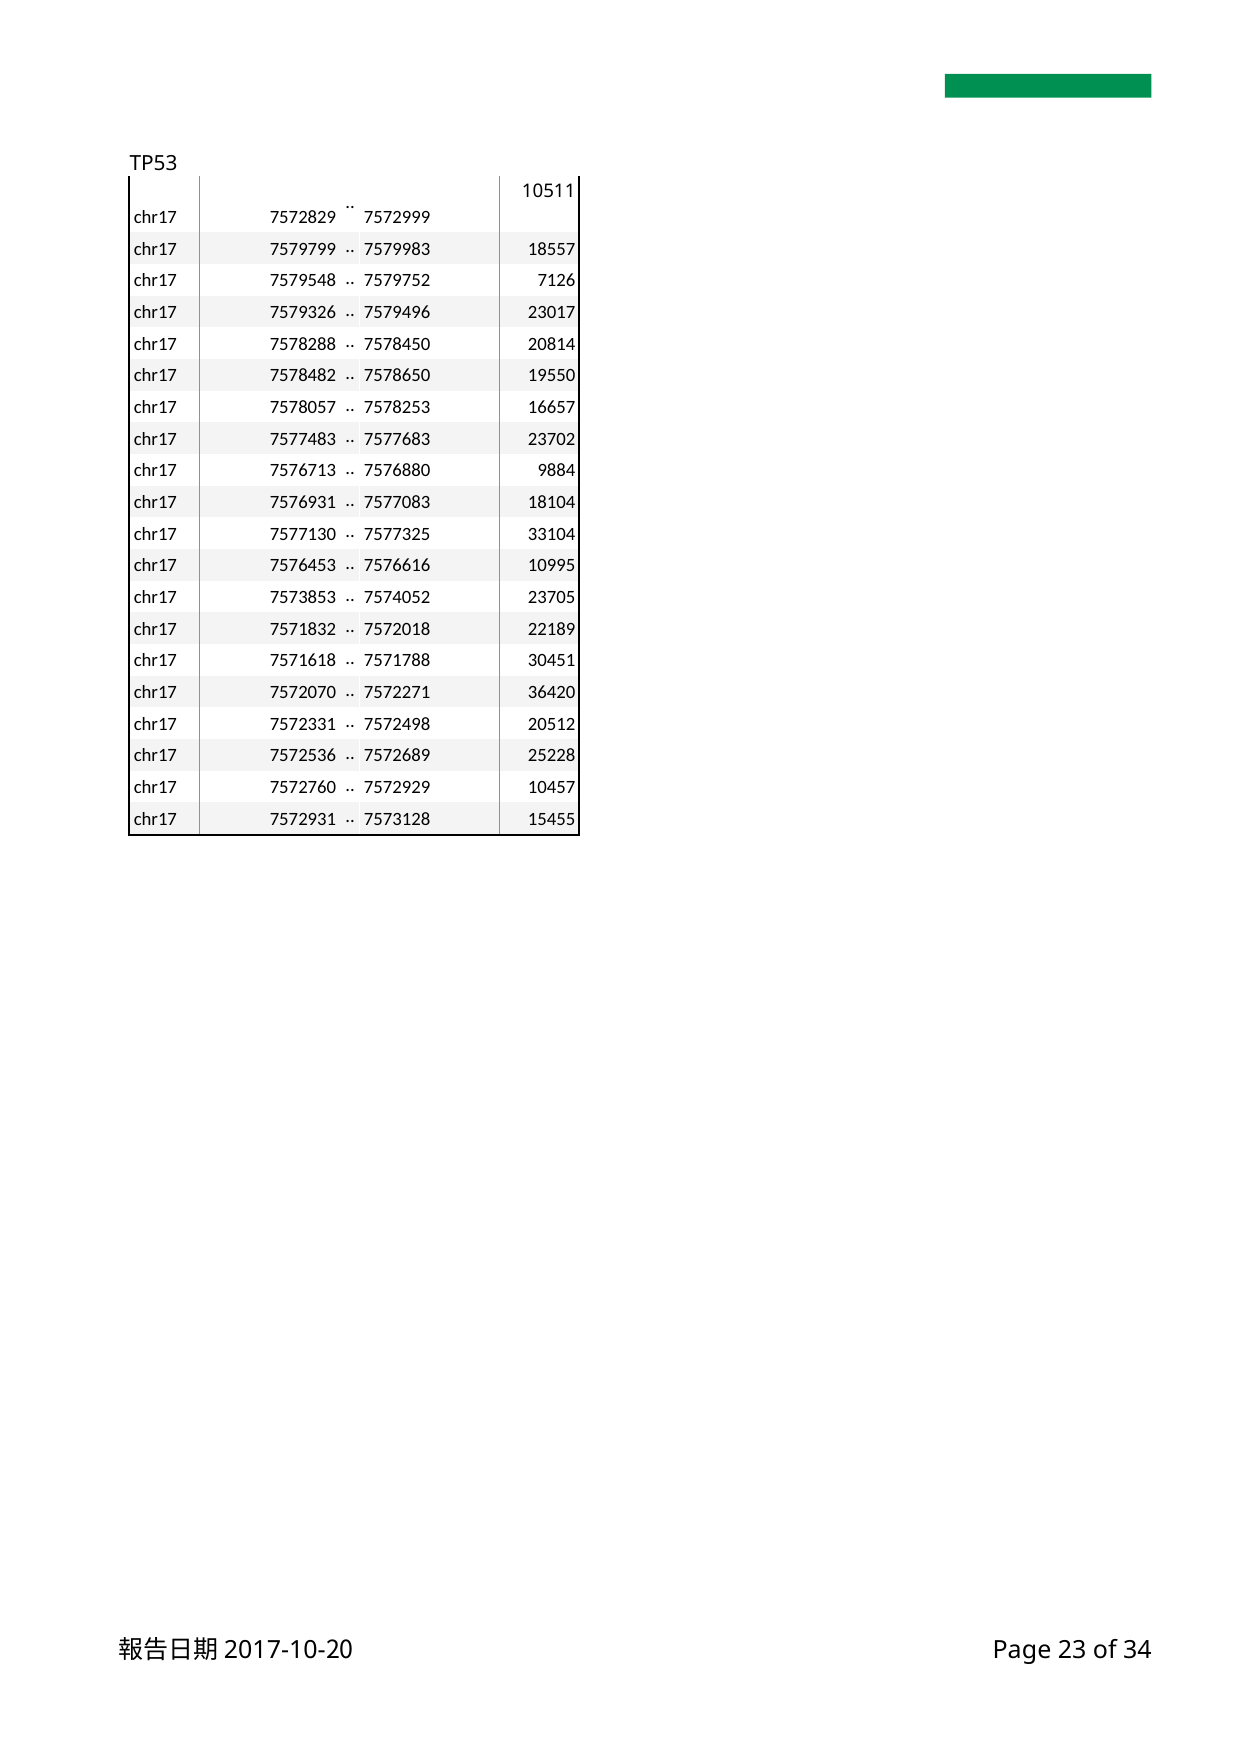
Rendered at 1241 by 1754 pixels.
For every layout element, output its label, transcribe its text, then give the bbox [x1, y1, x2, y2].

table_cell .. [340, 676, 359, 707]
table_cell chr17 [130, 296, 199, 327]
table_cell 7579983 [360, 232, 499, 264]
table_cell 7576453 [200, 549, 340, 581]
table_cell 7572498 [360, 707, 499, 739]
table_cell 7571618 [200, 644, 340, 676]
table_cell chr17 [130, 327, 199, 359]
table_cell .. [340, 486, 359, 517]
table_cell 7576713 [200, 454, 340, 486]
table_cell chr17 [130, 486, 199, 517]
table_cell .. [340, 771, 359, 802]
table_cell chr17 [130, 232, 199, 264]
table_cell 19550 [500, 359, 578, 391]
table_cell 36420 [500, 676, 578, 707]
table_cell 7572331 [200, 707, 340, 739]
table_cell 18104 [500, 486, 578, 517]
table_cell .. [340, 517, 359, 549]
table_cell chr17 [130, 707, 199, 739]
table_cell 22189 [500, 612, 578, 644]
table_cell 7577083 [360, 486, 499, 517]
table_cell 7573128 [360, 802, 499, 834]
table_cell 7578650 [360, 359, 499, 391]
table_cell .. [340, 176, 359, 232]
table_cell 7579548 [200, 264, 340, 296]
table_cell chr17 [130, 264, 199, 296]
table_cell .. [340, 359, 359, 391]
table_cell chr17 [130, 391, 199, 422]
table_cell 7571788 [360, 644, 499, 676]
table_cell 25228 [500, 739, 578, 771]
table_cell 7576880 [360, 454, 499, 486]
table_cell .. [340, 581, 359, 612]
table_cell 9884 [500, 454, 578, 486]
table_cell 7577483 [200, 422, 340, 454]
table_cell .. [340, 422, 359, 454]
table_cell 30451 [500, 644, 578, 676]
table_cell 7572689 [360, 739, 499, 771]
table_cell .. [340, 454, 359, 486]
table_cell 18557 [500, 232, 578, 264]
table_cell 23705 [500, 581, 578, 612]
table_cell .. [340, 644, 359, 676]
table_cell chr17 [130, 517, 199, 549]
table_cell 7572070 [200, 676, 340, 707]
table_cell .. [340, 612, 359, 644]
table_cell 16657 [500, 391, 578, 422]
table_cell 7578253 [360, 391, 499, 422]
table_cell 7579496 [360, 296, 499, 327]
table_cell 7579752 [360, 264, 499, 296]
table_cell 10995 [500, 549, 578, 581]
table_cell 7577325 [360, 517, 499, 549]
table_cell 10511 [500, 176, 578, 232]
table_cell 7574052 [360, 581, 499, 612]
table_cell 7572829 [200, 176, 340, 232]
table_cell 7576616 [360, 549, 499, 581]
table_cell chr17 [130, 676, 199, 707]
table_cell 23702 [500, 422, 578, 454]
table_cell chr17 [130, 581, 199, 612]
table_cell 7578450 [360, 327, 499, 359]
table_cell 7578057 [200, 391, 340, 422]
table_cell 7578482 [200, 359, 340, 391]
table_cell .. [340, 707, 359, 739]
table_cell chr17 [130, 359, 199, 391]
table_cell 7572536 [200, 739, 340, 771]
table_cell 7572931 [200, 802, 340, 834]
table_cell 7579326 [200, 296, 340, 327]
table_cell chr17 [130, 771, 199, 802]
table_cell 7578288 [200, 327, 340, 359]
table_cell 33104 [500, 517, 578, 549]
table_cell chr17 [130, 802, 199, 834]
table_cell chr17 [130, 739, 199, 771]
table_cell 7572018 [360, 612, 499, 644]
table_cell chr17 [130, 612, 199, 644]
table_cell 20512 [500, 707, 578, 739]
table_cell 23017 [500, 296, 578, 327]
table_cell chr17 [130, 176, 199, 232]
table_cell .. [340, 327, 359, 359]
table_cell .. [340, 296, 359, 327]
table_header TP53 [129, 148, 579, 176]
table_cell 7572760 [200, 771, 340, 802]
table_cell .. [340, 264, 359, 296]
table_cell 7577130 [200, 517, 340, 549]
table_cell chr17 [130, 422, 199, 454]
table_cell .. [340, 232, 359, 264]
table_cell 7579799 [200, 232, 340, 264]
table_cell 10457 [500, 771, 578, 802]
table_cell .. [340, 391, 359, 422]
table_cell chr17 [130, 644, 199, 676]
table_cell .. [340, 739, 359, 771]
table_cell 7572929 [360, 771, 499, 802]
table_cell chr17 [130, 549, 199, 581]
table_cell 20814 [500, 327, 578, 359]
table_cell 7572271 [360, 676, 499, 707]
table_cell 7126 [500, 264, 578, 296]
table_cell .. [340, 802, 359, 834]
table_cell 7577683 [360, 422, 499, 454]
table_cell 7573853 [200, 581, 340, 612]
table_cell chr17 [130, 454, 199, 486]
table_cell 7572999 [360, 176, 499, 232]
table_cell 7576931 [200, 486, 340, 517]
table_cell 15455 [500, 802, 578, 834]
table_cell .. [340, 549, 359, 581]
table_cell 7571832 [200, 612, 340, 644]
